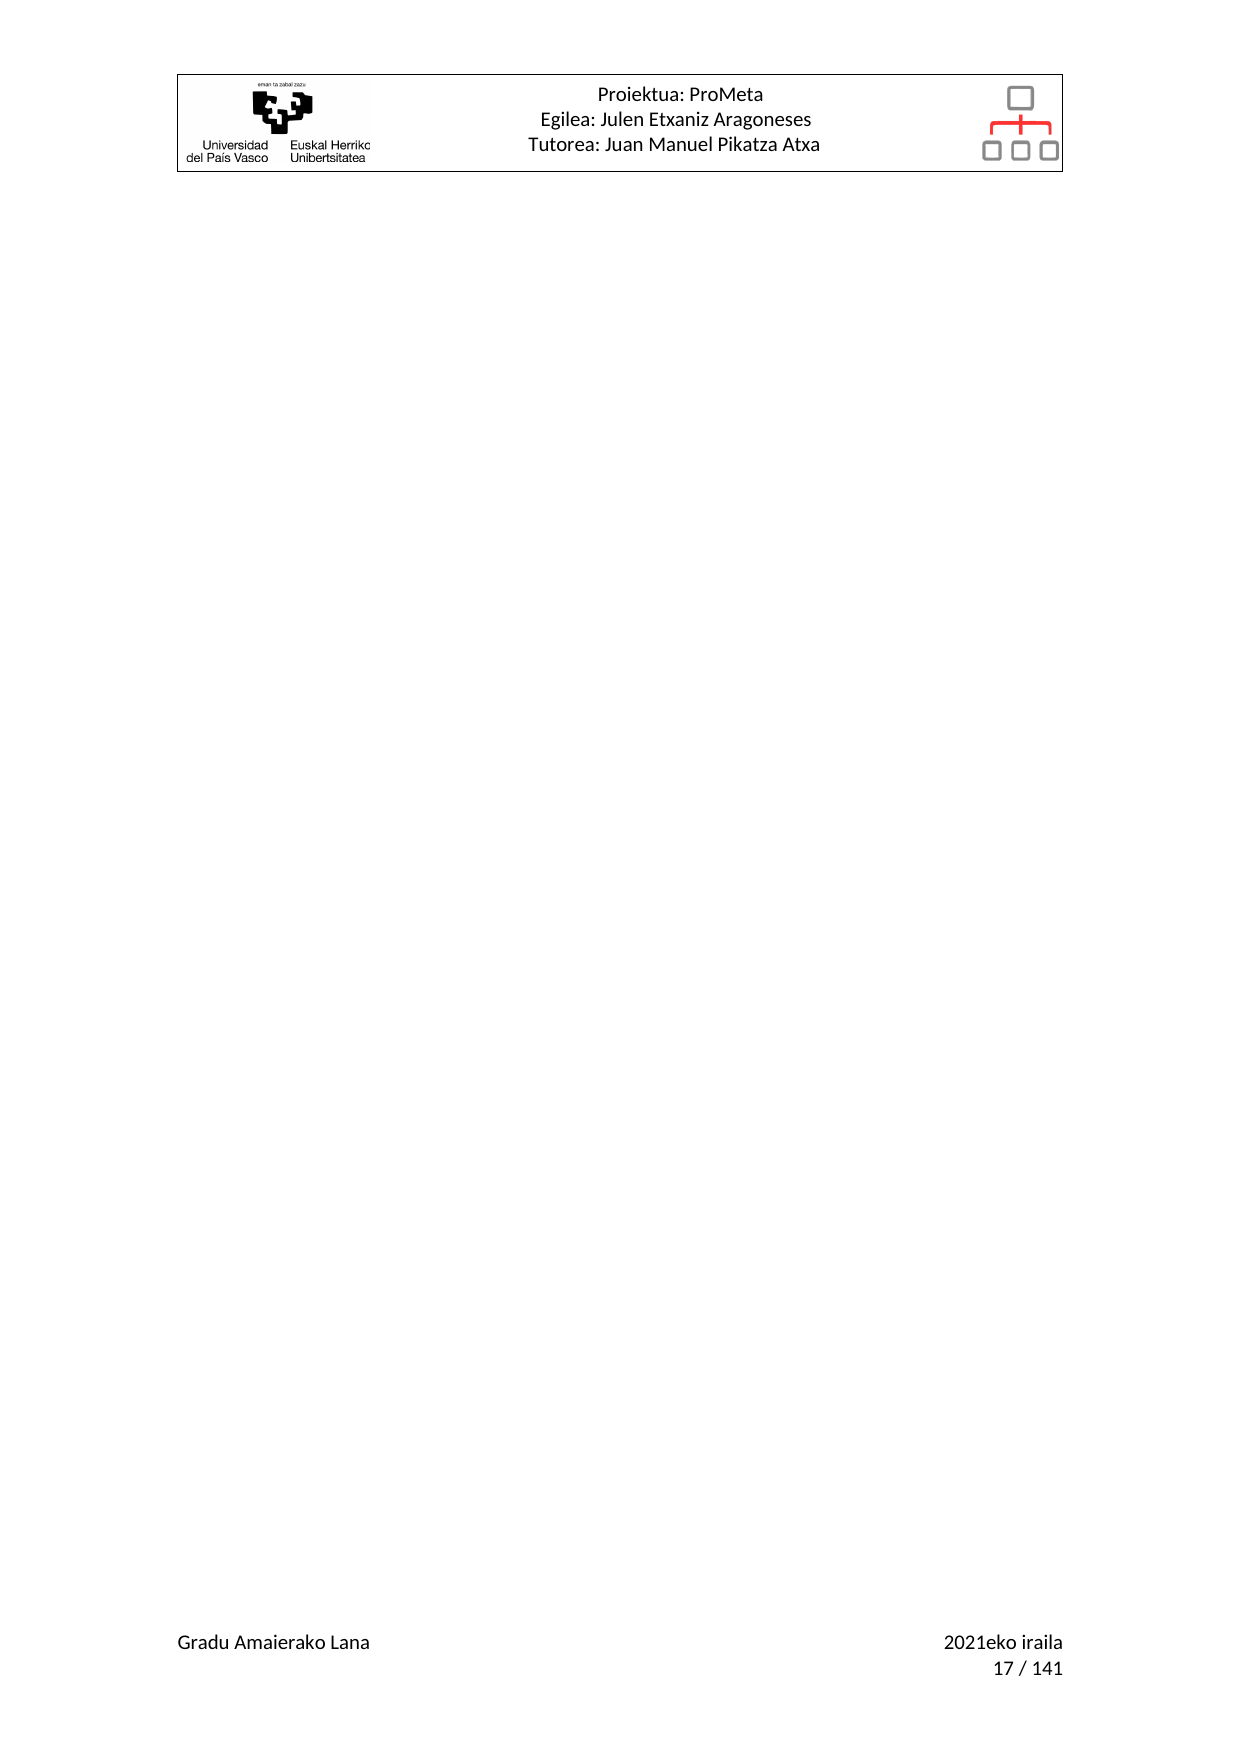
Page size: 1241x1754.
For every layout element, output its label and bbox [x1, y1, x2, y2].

picture [182, 81, 370, 162]
picture [978, 80, 1060, 162]
